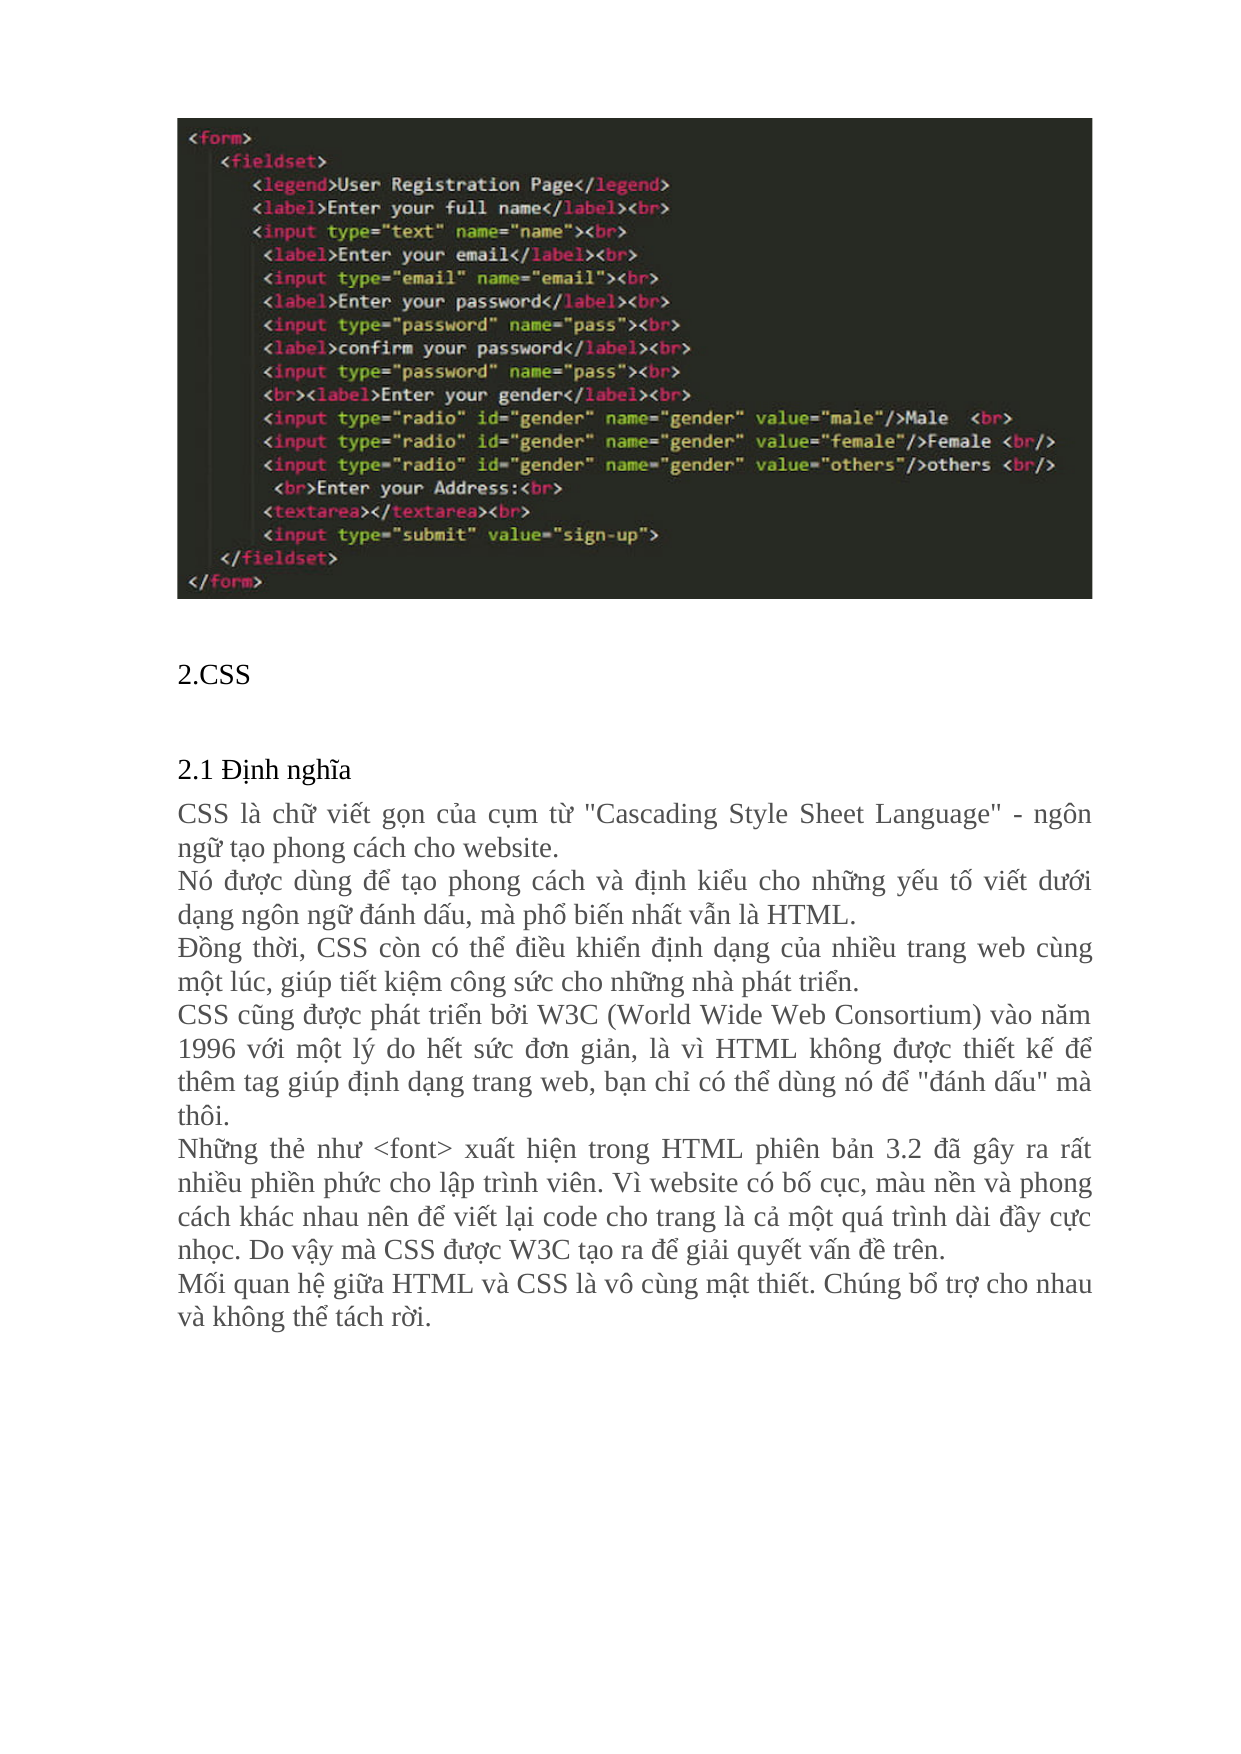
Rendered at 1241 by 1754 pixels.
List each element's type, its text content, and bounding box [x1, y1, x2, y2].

subtitle 2.CSS [177, 657, 1092, 691]
picture [177, 118, 1093, 599]
text Những thẻ như <font> xuất hiện trong HTML phiên bản 3.2 đã gây ra rất nhiều phiền phức cho lập trình viên. Vì website có bố cục, màu nền và phong cách khác nhau nên để viết lại code cho trang là cả một quá trình dài đầy cực nhọc. Do vậy mà CSS được W3C tạo ra để giải quyết vấn đề trên. [177, 1132, 1092, 1266]
text Đồng thời, CSS còn có thể điều khiển định dạng của nhiều trang web cùng một lúc, giúp tiết kiệm công sức cho những nhà phát triển. [177, 930, 1092, 997]
text Mối quan hệ giữa HTML và CSS là vô cùng mật thiết. Chúng bổ trợ cho nhau và không thể tách rời. [177, 1266, 1092, 1333]
text CSS cũng được phát triển bởi W3C (World Wide Web Consortium) vào năm 1996 với một lý do hết sức đơn giản, là vì HTML không được thiết kế để thêm tag giúp định dạng trang web, bạn chỉ có thể dùng nó để "đánh dấu" mà thôi. [177, 997, 1092, 1132]
subtitle 2.1 Định nghĩa [177, 752, 1092, 785]
text Nó được dùng để tạo phong cách và định kiểu cho những yếu tố viết dưới dạng ngôn ngữ đánh dấu, mà phổ biến nhất vẫn là HTML. [177, 863, 1092, 930]
text CSS là chữ viết gọn của cụm từ "Cascading Style Sheet Language" - ngôn ngữ tạo phong cách cho website. [177, 796, 1092, 863]
